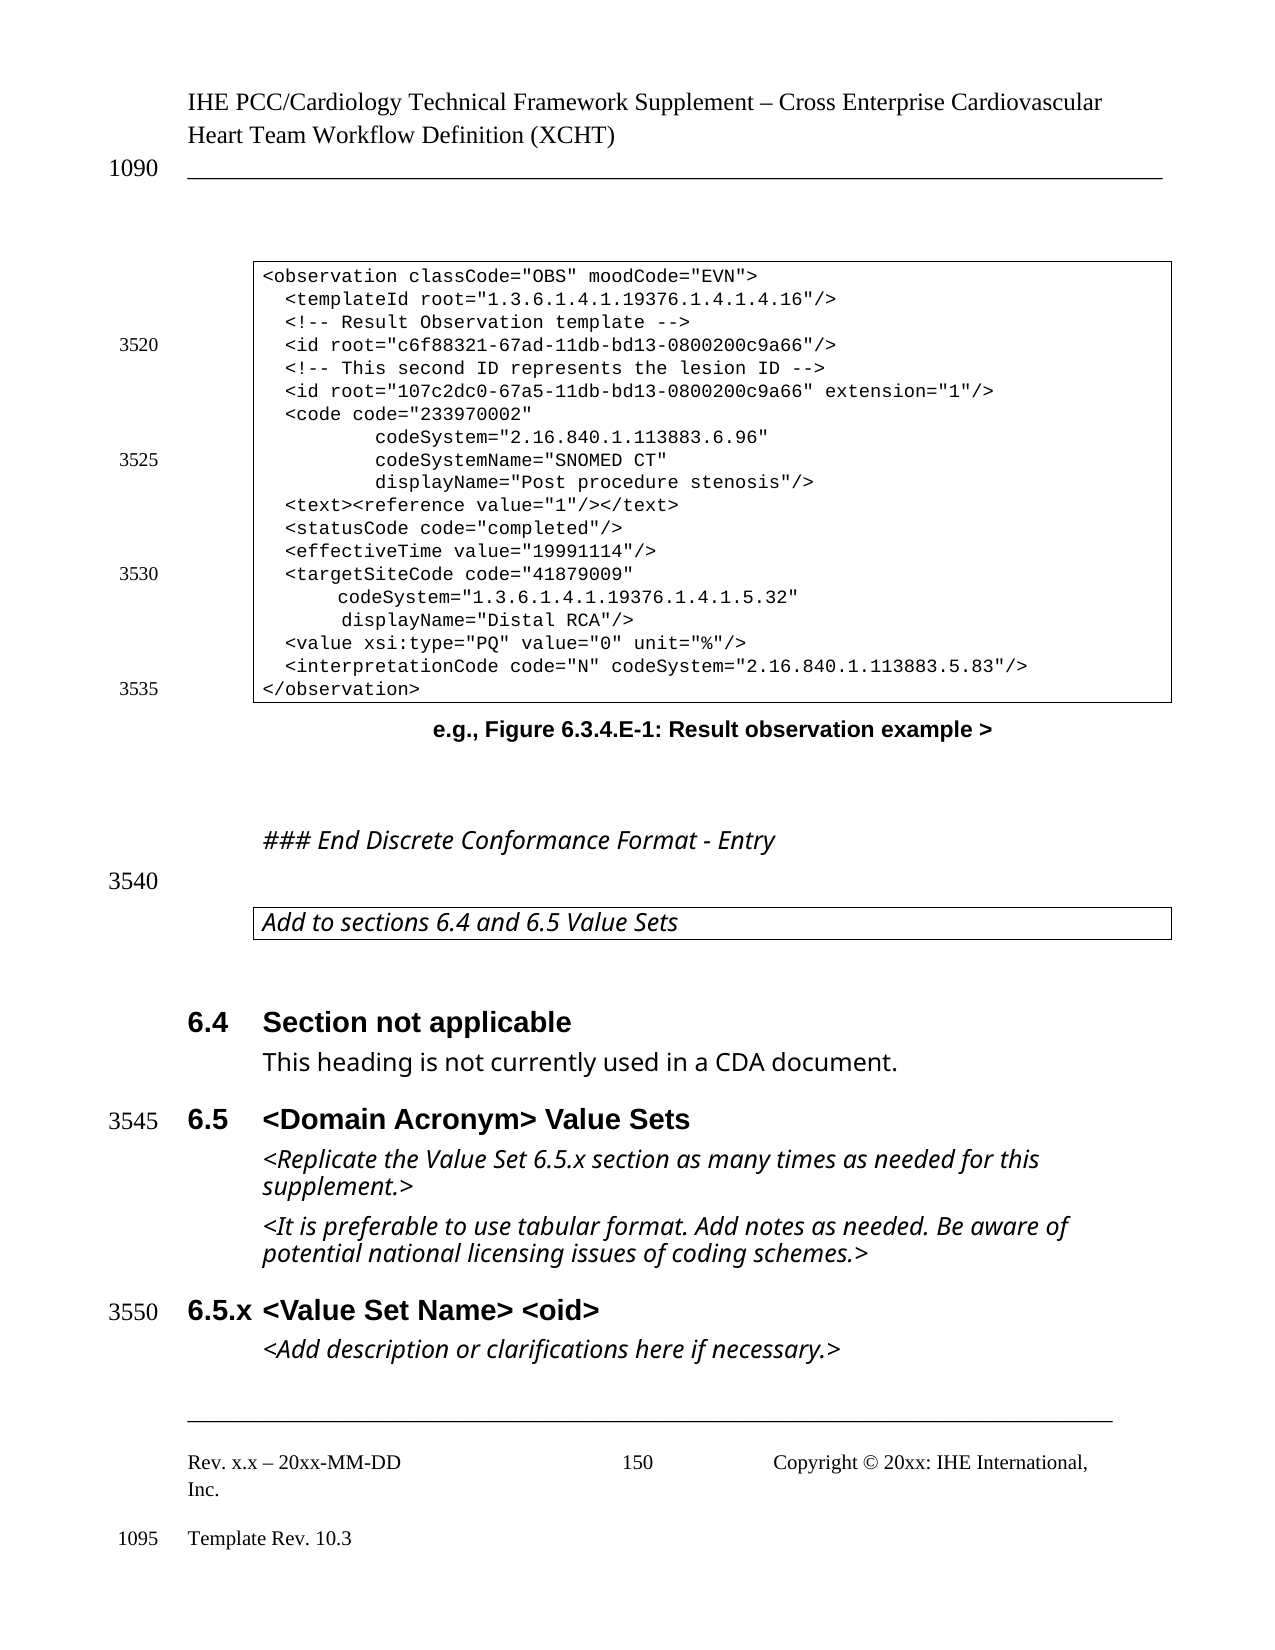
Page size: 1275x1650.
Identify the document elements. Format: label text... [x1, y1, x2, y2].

text This heading is not currently used in a CDA document. [262, 1050, 1162, 1077]
text <value xsi:type="PQ" value="0" unit="%"/> [254, 628, 1171, 651]
text </observation> [254, 674, 1171, 702]
text Add to sections 6.4 and 6.5 Value Sets [254, 908, 1171, 939]
text displayName="Post procedure stenosis"/> [254, 467, 1171, 490]
text <code code="233970002" [254, 399, 1171, 422]
subtitle Section not applicable [187, 1005, 1162, 1038]
text <effectiveTime value="19991114"/> [254, 536, 1171, 559]
text <text><reference value="1"/></text> [254, 490, 1171, 513]
text <It is preferable to use tabular format. Add notes as needed. Be aware of potential national licensing issues of coding schemes.> [262, 1213, 1162, 1267]
title e.g., Figure 6.3.4.E-1: Result observation example > [262, 715, 1162, 742]
text <Add description or clarifications here if necessary.> [262, 1337, 1162, 1364]
text codeSystem="2.16.840.1.113883.6.96" [254, 422, 1171, 444]
text <id root="107c2dc0-67a5-11db-bd13-0800200c9a66" extension="1"/> [254, 376, 1171, 399]
text <targetSiteCode code="41879009" codeSystem="1.3.6.1.4.1.19376.1.4.1.5.32" [254, 559, 1171, 605]
text <!-- Result Observation template --> [254, 307, 1171, 330]
text <!-- This second ID represents the lesion ID --> [254, 353, 1171, 376]
text codeSystemName="SNOMED CT" [254, 444, 1171, 467]
text <id root="c6f88321-67ad-11db-bd13-0800200c9a66"/> [254, 330, 1171, 353]
text displayName="Distal RCA"/> [254, 605, 1171, 628]
text ### End Discrete Conformance Format - Entry [262, 828, 1162, 855]
text <statusCode code="completed"/> [254, 513, 1171, 536]
subtitle <Domain Acronym> Value Sets [187, 1102, 1162, 1135]
text <observation classCode="OBS" moodCode="EVN"> [254, 262, 1171, 284]
subtitle 6.5.x <Value Set Name> <oid> [187, 1292, 1162, 1326]
text <Replicate the Value Set 6.5.x section as many times as needed for this supplement.> [262, 1147, 1162, 1201]
text <interpretationCode code="N" codeSystem="2.16.840.1.113883.5.83"/> [254, 651, 1171, 674]
text <templateId root="1.3.6.1.4.1.19376.1.4.1.4.16"/> [254, 284, 1171, 307]
